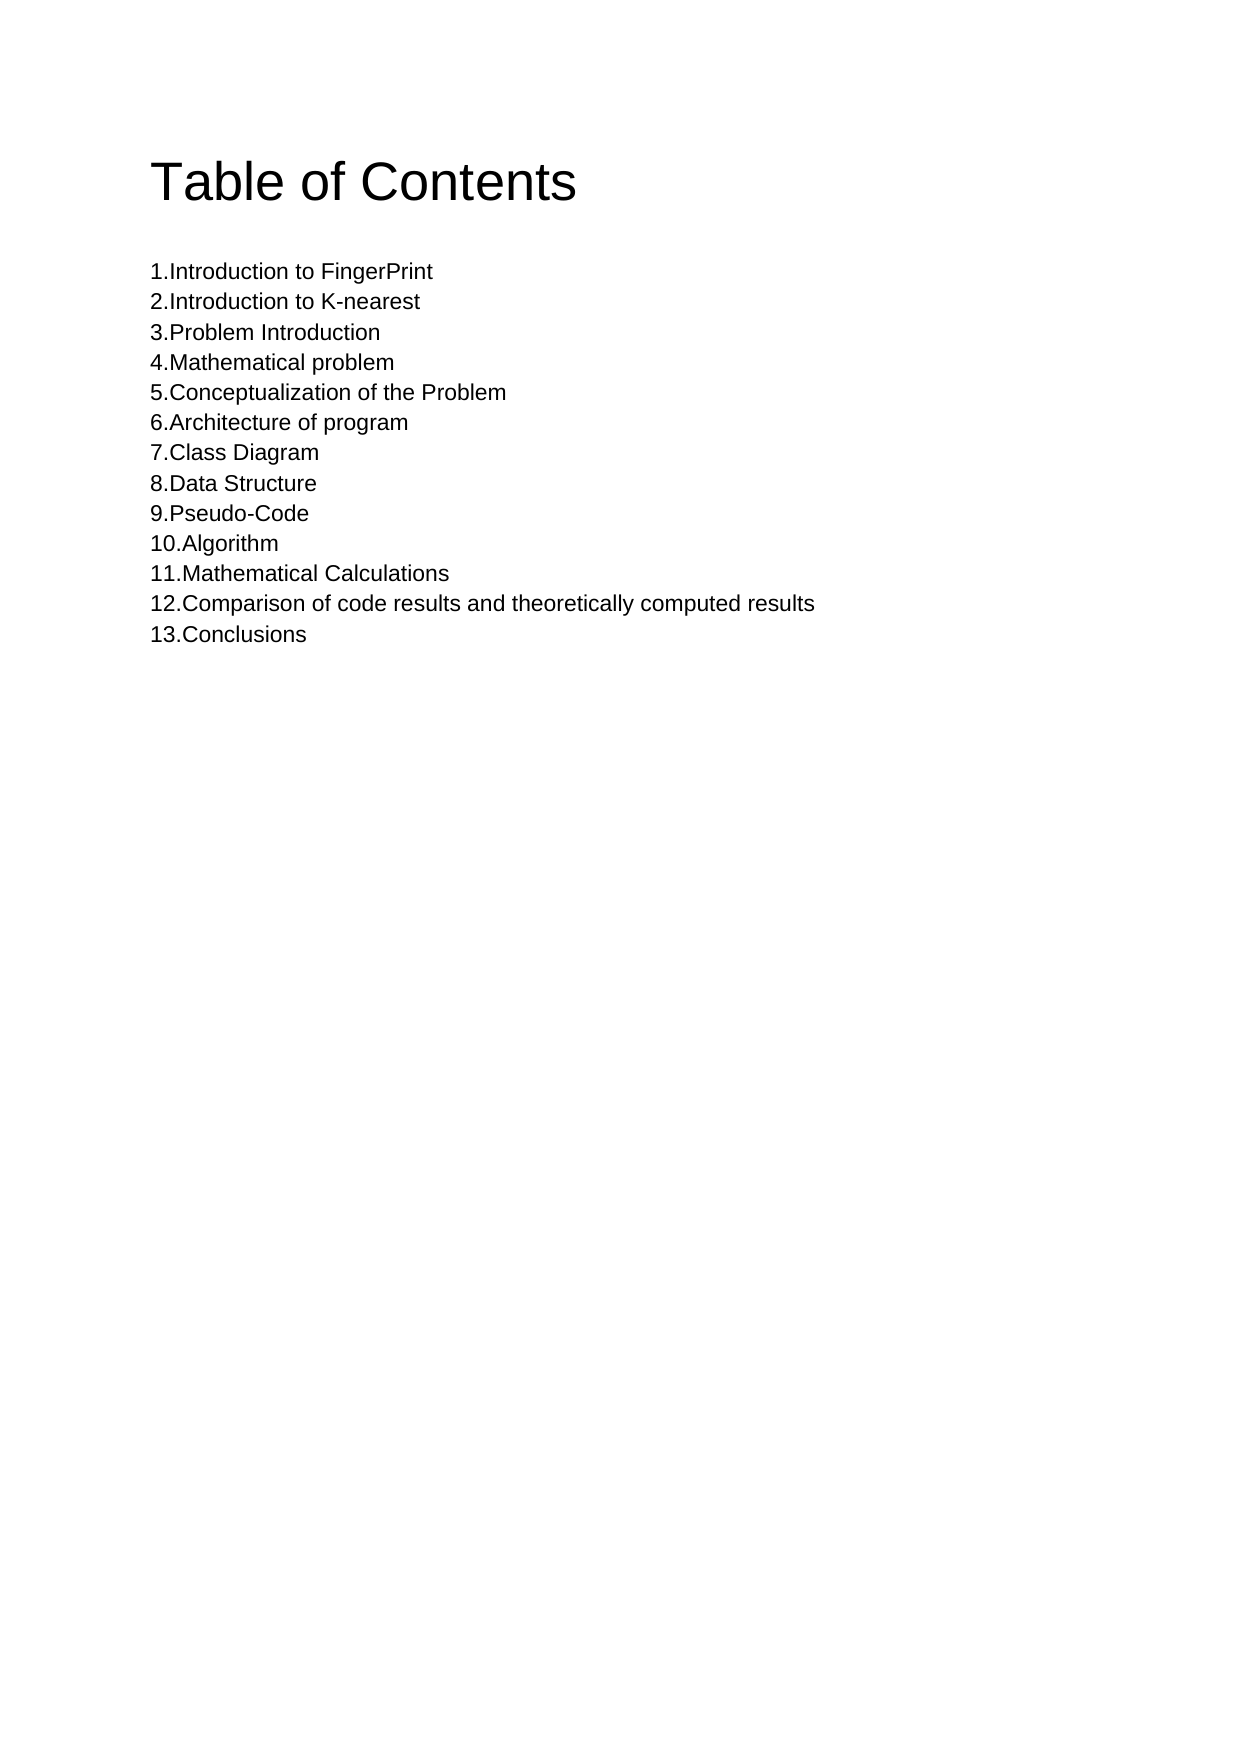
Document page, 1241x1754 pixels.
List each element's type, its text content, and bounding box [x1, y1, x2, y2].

text 2.Introduction to K-nearest [150, 288, 1090, 314]
title Table of Contents [150, 150, 1090, 212]
text 11.Mathematical Calculations [150, 560, 1090, 586]
text 12.Comparison of code results and theoretically computed results [150, 590, 1090, 617]
text 4.Mathematical problem [150, 349, 1090, 375]
text 13.Conclusions [150, 621, 1090, 647]
text 10.Algorithm [150, 530, 1090, 556]
text 1.Introduction to FingerPrint [150, 258, 1090, 284]
text 5.Conceptualization of the Problem [150, 379, 1090, 405]
text 8.Data Structure [150, 469, 1090, 496]
text 9.Pseudo-Code [150, 500, 1090, 526]
text 3.Problem Introduction [150, 318, 1090, 345]
text 6.Architecture of program [150, 409, 1090, 435]
text 7.Class Diagram [150, 439, 1090, 466]
